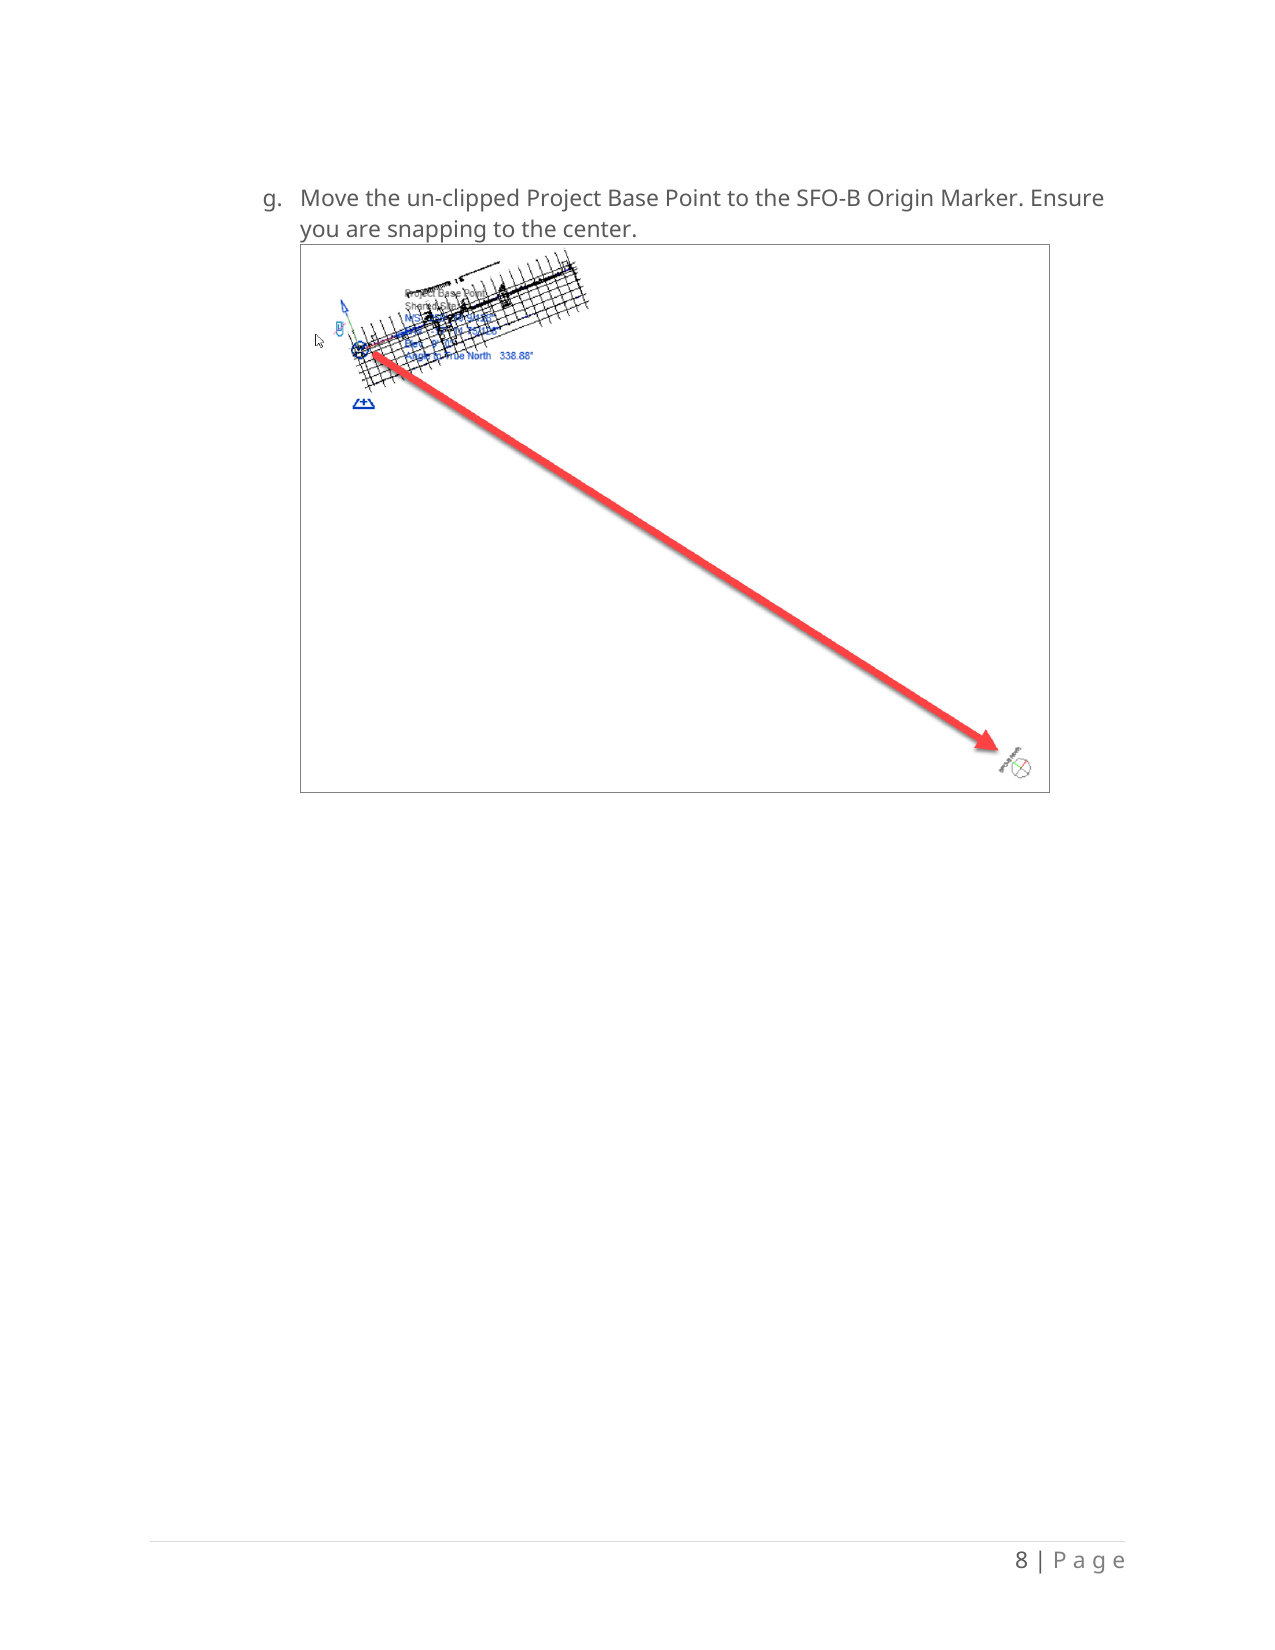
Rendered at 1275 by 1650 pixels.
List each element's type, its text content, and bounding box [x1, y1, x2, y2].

picture [301, 245, 1049, 792]
